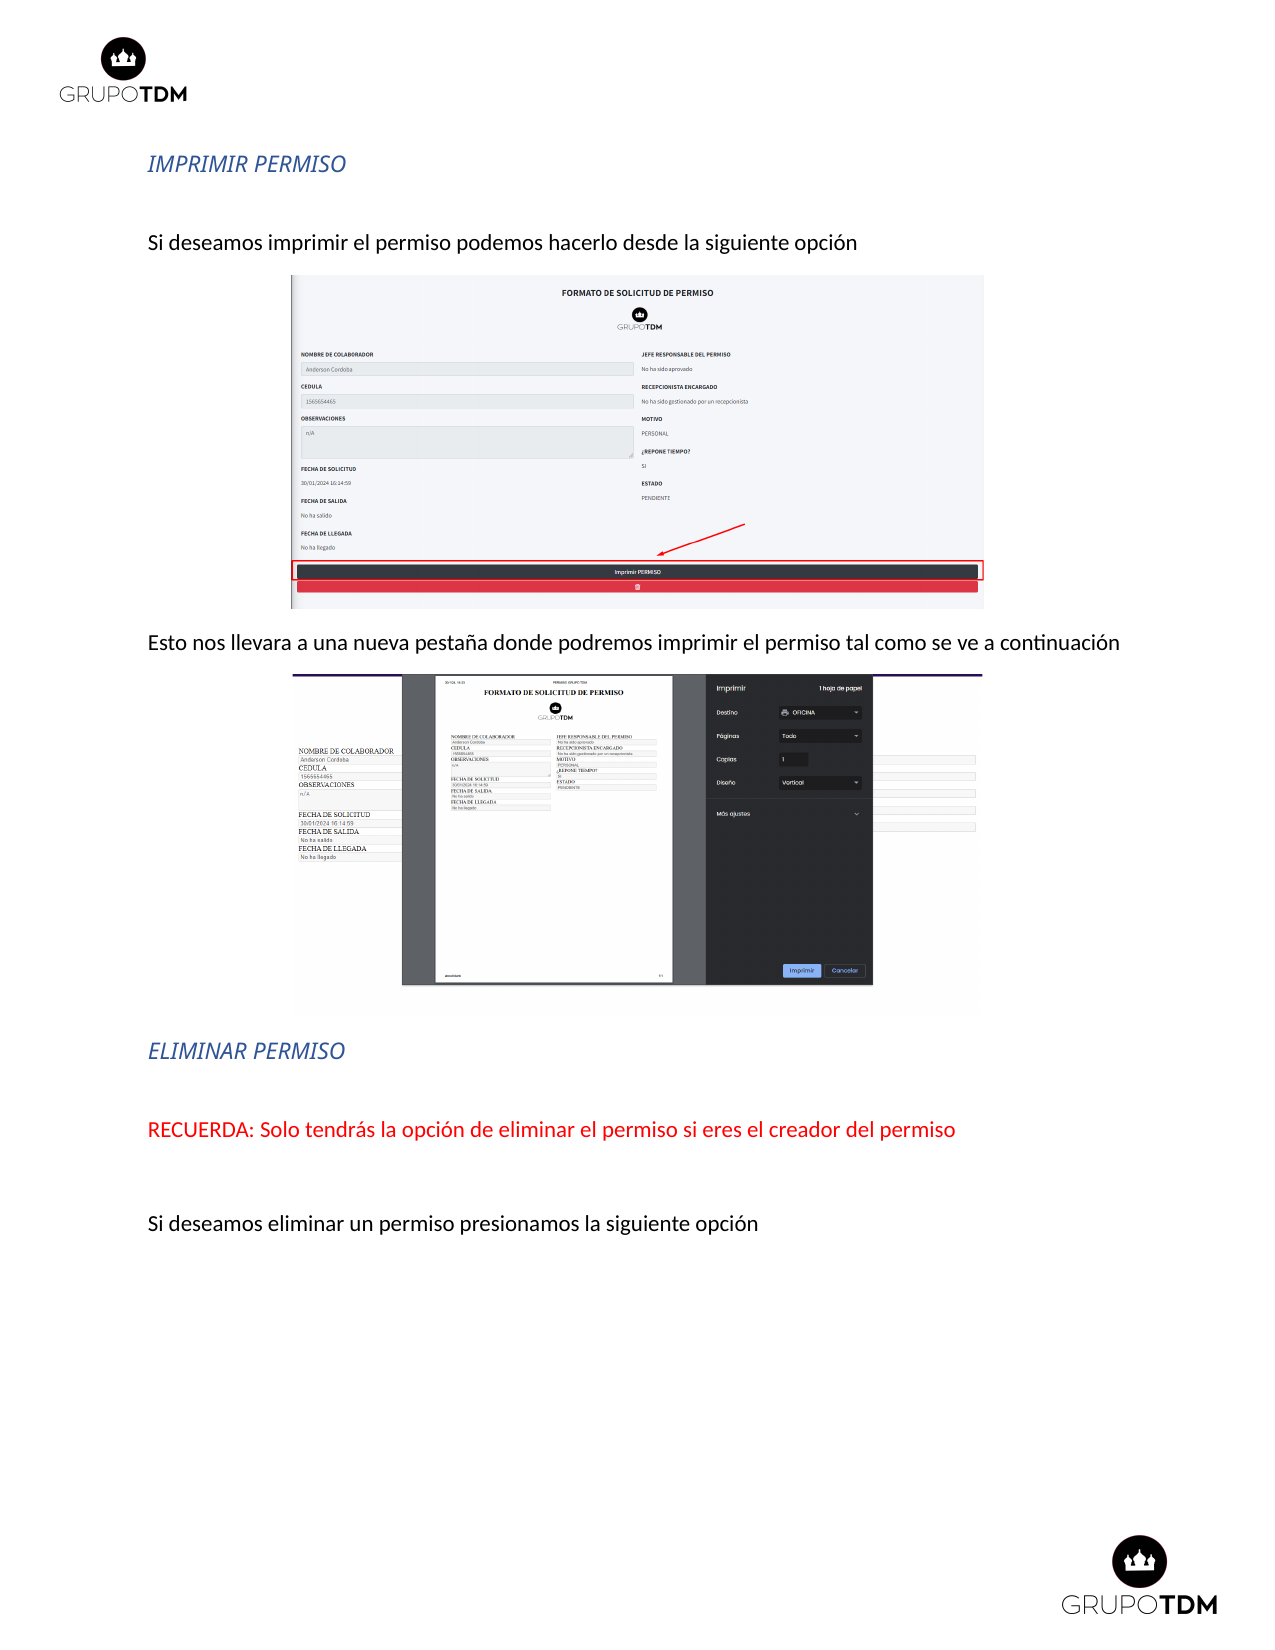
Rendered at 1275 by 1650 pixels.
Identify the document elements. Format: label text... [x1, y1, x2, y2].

picture [1054, 1527, 1227, 1622]
text Esto nos llevara a una nueva pestaña donde podremos imprimir el permiso tal como se ve a continuación [148, 628, 1127, 656]
text Si deseamos eliminar un permiso presionamos la siguiente opción [148, 1209, 1127, 1237]
picture [291, 275, 984, 609]
text Si deseamos imprimir el permiso podemos hacerlo desde la siguiente opción [148, 228, 1127, 256]
subtitle IMPRIMIR PERMISO [148, 148, 1127, 179]
subtitle ELIMINAR PERMISO [148, 1035, 1127, 1066]
text RECUERDA: Solo tendrás la opción de eliminar el permiso si eres el creador del permiso [148, 1116, 1127, 1143]
picture [292, 674, 983, 1016]
picture [51, 29, 196, 108]
